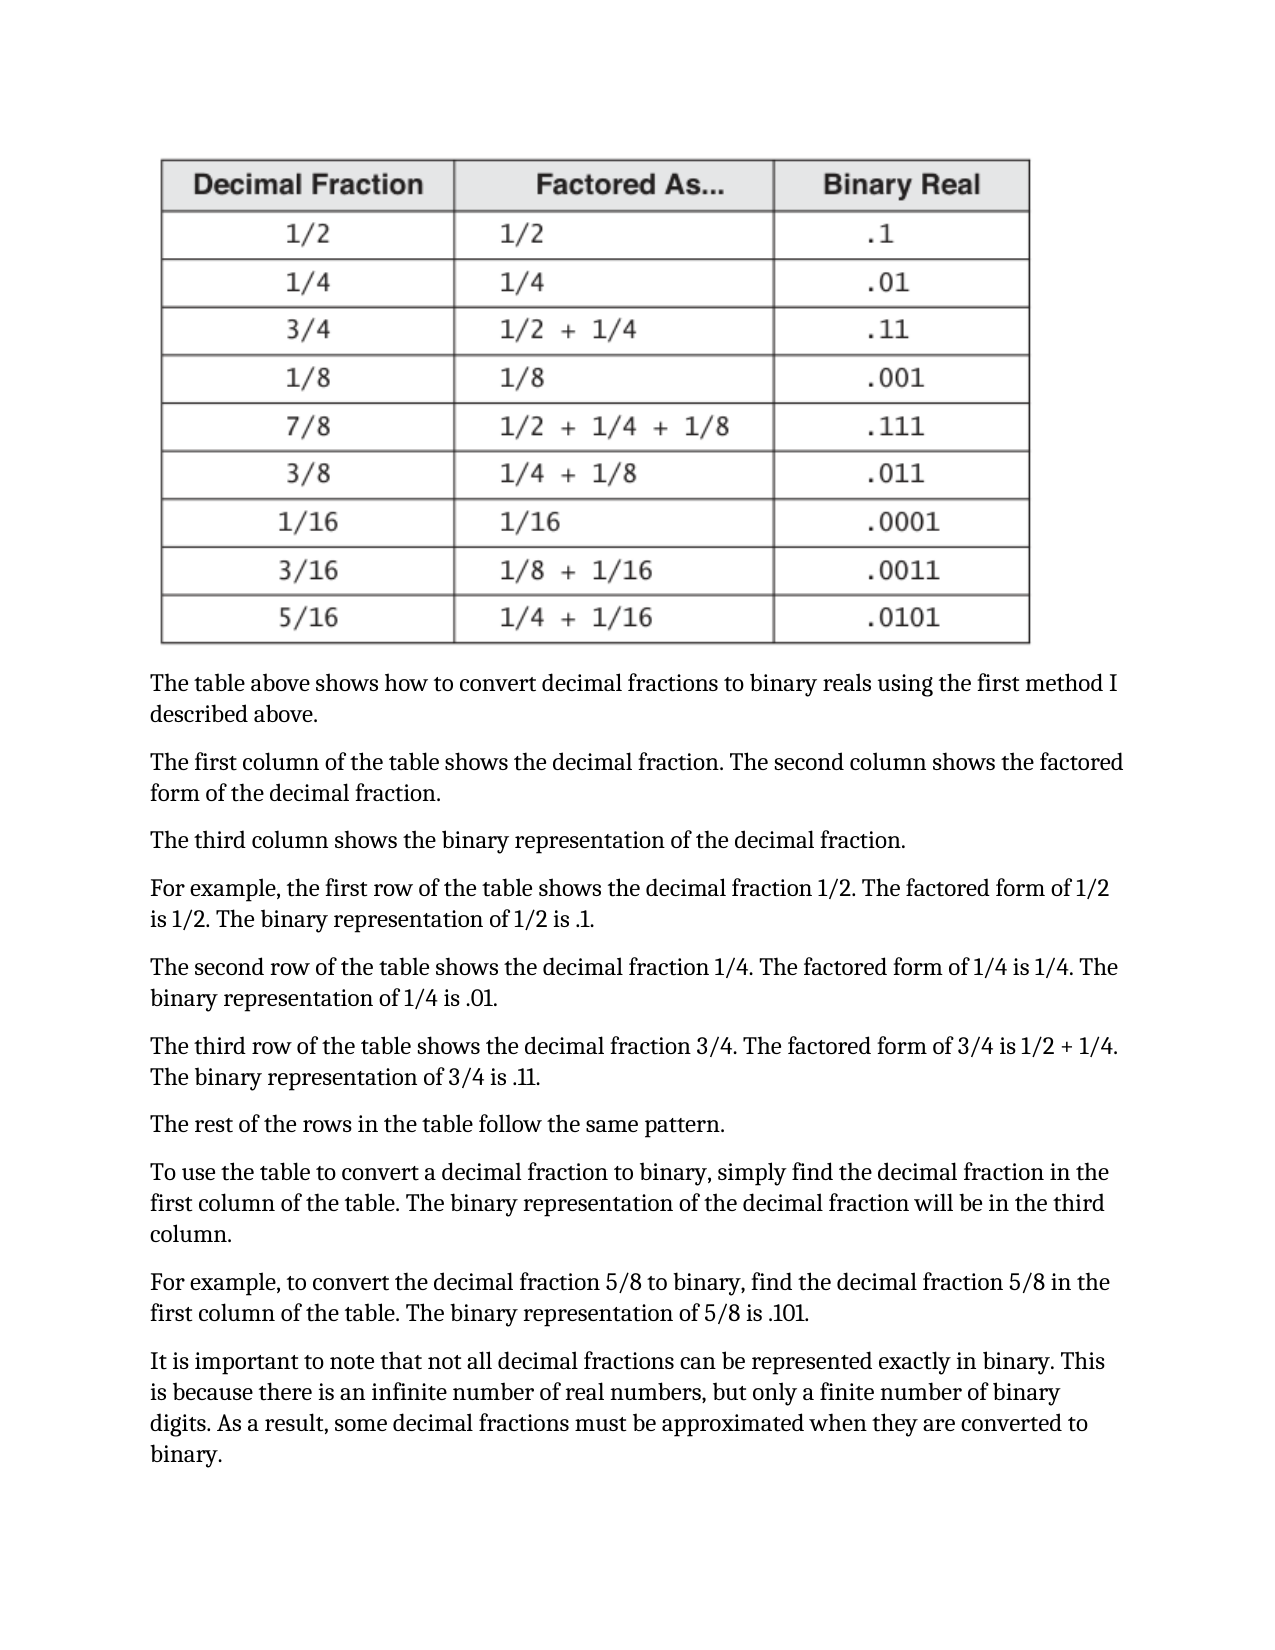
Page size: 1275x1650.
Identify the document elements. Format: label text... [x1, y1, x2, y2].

text For example, to convert the decimal fraction 5/8 to binary, find the decimal fraction 5/8 in the first column of the table. The binary representation of 5/8 is .101. [150, 1268, 1125, 1328]
text To use the table to convert a decimal fraction to binary, simply find the decimal fraction in the first column of the table. The binary representation of the decimal fraction will be in the third column. [150, 1158, 1125, 1249]
text The third row of the table shows the decimal fraction 3/4. The factored form of 3/4 is 1/2 + 1/4. The binary representation of 3/4 is .11. [150, 1032, 1125, 1091]
text The third column shows the binary representation of the decimal fraction. [150, 826, 1125, 855]
text The first column of the table shows the decimal fraction. The second column shows the factored form of the decimal fraction. [150, 748, 1125, 807]
text It is important to note that not all decimal fractions can be represented exactly in binary. This is because there is an infinite number of real numbers, but only a finite number of binary digits. As a result, some decimal fractions must be approximated when they are converted to binary. [150, 1347, 1125, 1468]
text The rest of the rows in the table follow the same pattern. [150, 1110, 1125, 1139]
text The table above shows how to convert decimal fractions to binary reals using the first method I described above. [150, 669, 1125, 729]
text The second row of the table shows the decimal fraction 1/4. The factored form of 1/4 is 1/4. The binary representation of 1/4 is .01. [150, 953, 1125, 1013]
picture [150, 150, 1043, 650]
text For example, the first row of the table shows the decimal fraction 1/2. The factored form of 1/2 is 1/2. The binary representation of 1/2 is .1. [150, 874, 1125, 934]
